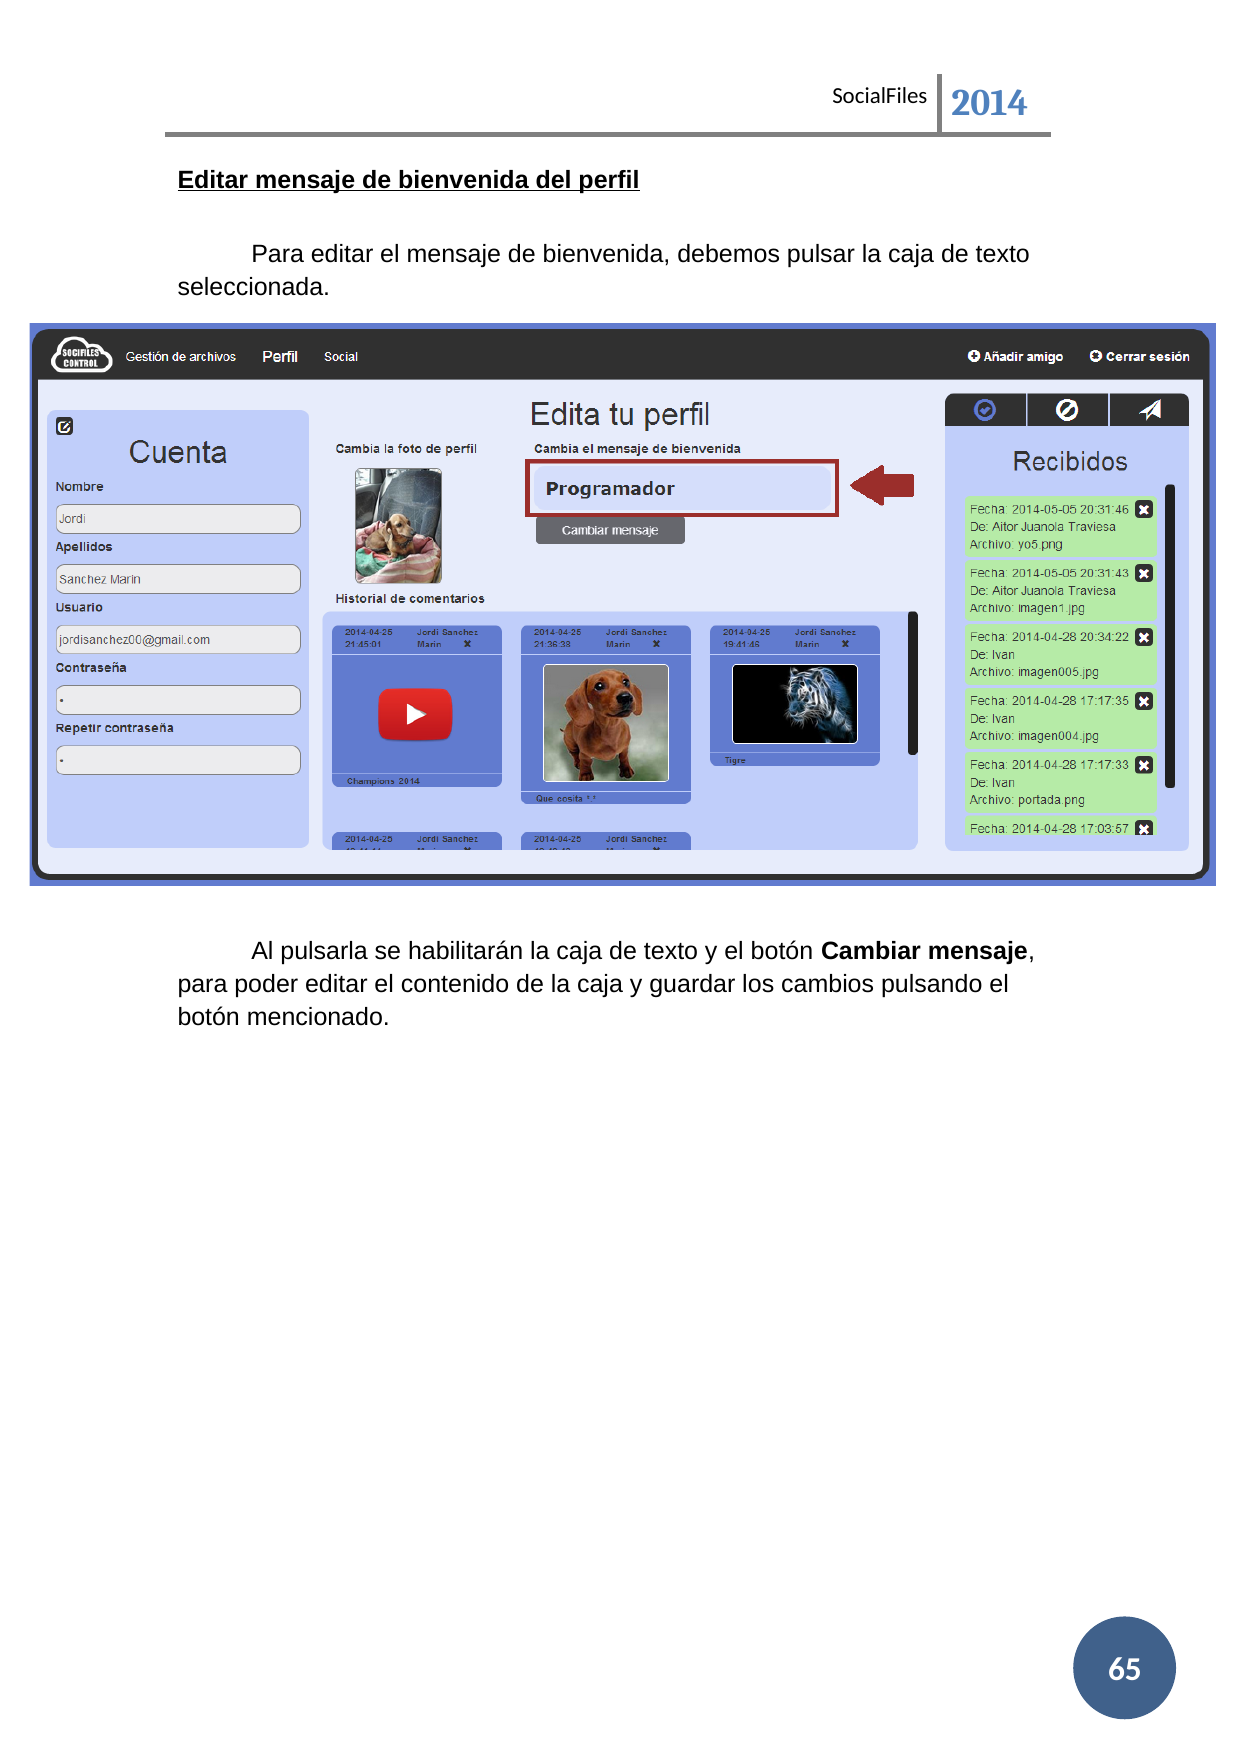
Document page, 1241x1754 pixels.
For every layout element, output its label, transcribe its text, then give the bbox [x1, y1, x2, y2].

text Al pulsarla se habilitarán la caja de texto y el botón Cambiar mensaje, para poder editar el contenido de la caja y guardar los cambios pulsando el botón mencionado. [177, 936, 1063, 1031]
picture [29, 323, 1216, 886]
text Para editar el mensaje de bienvenida, debemos pulsar la caja de texto seleccionada. [177, 239, 1063, 301]
text Editar mensaje de bienvenida del perfil [177, 164, 1063, 193]
